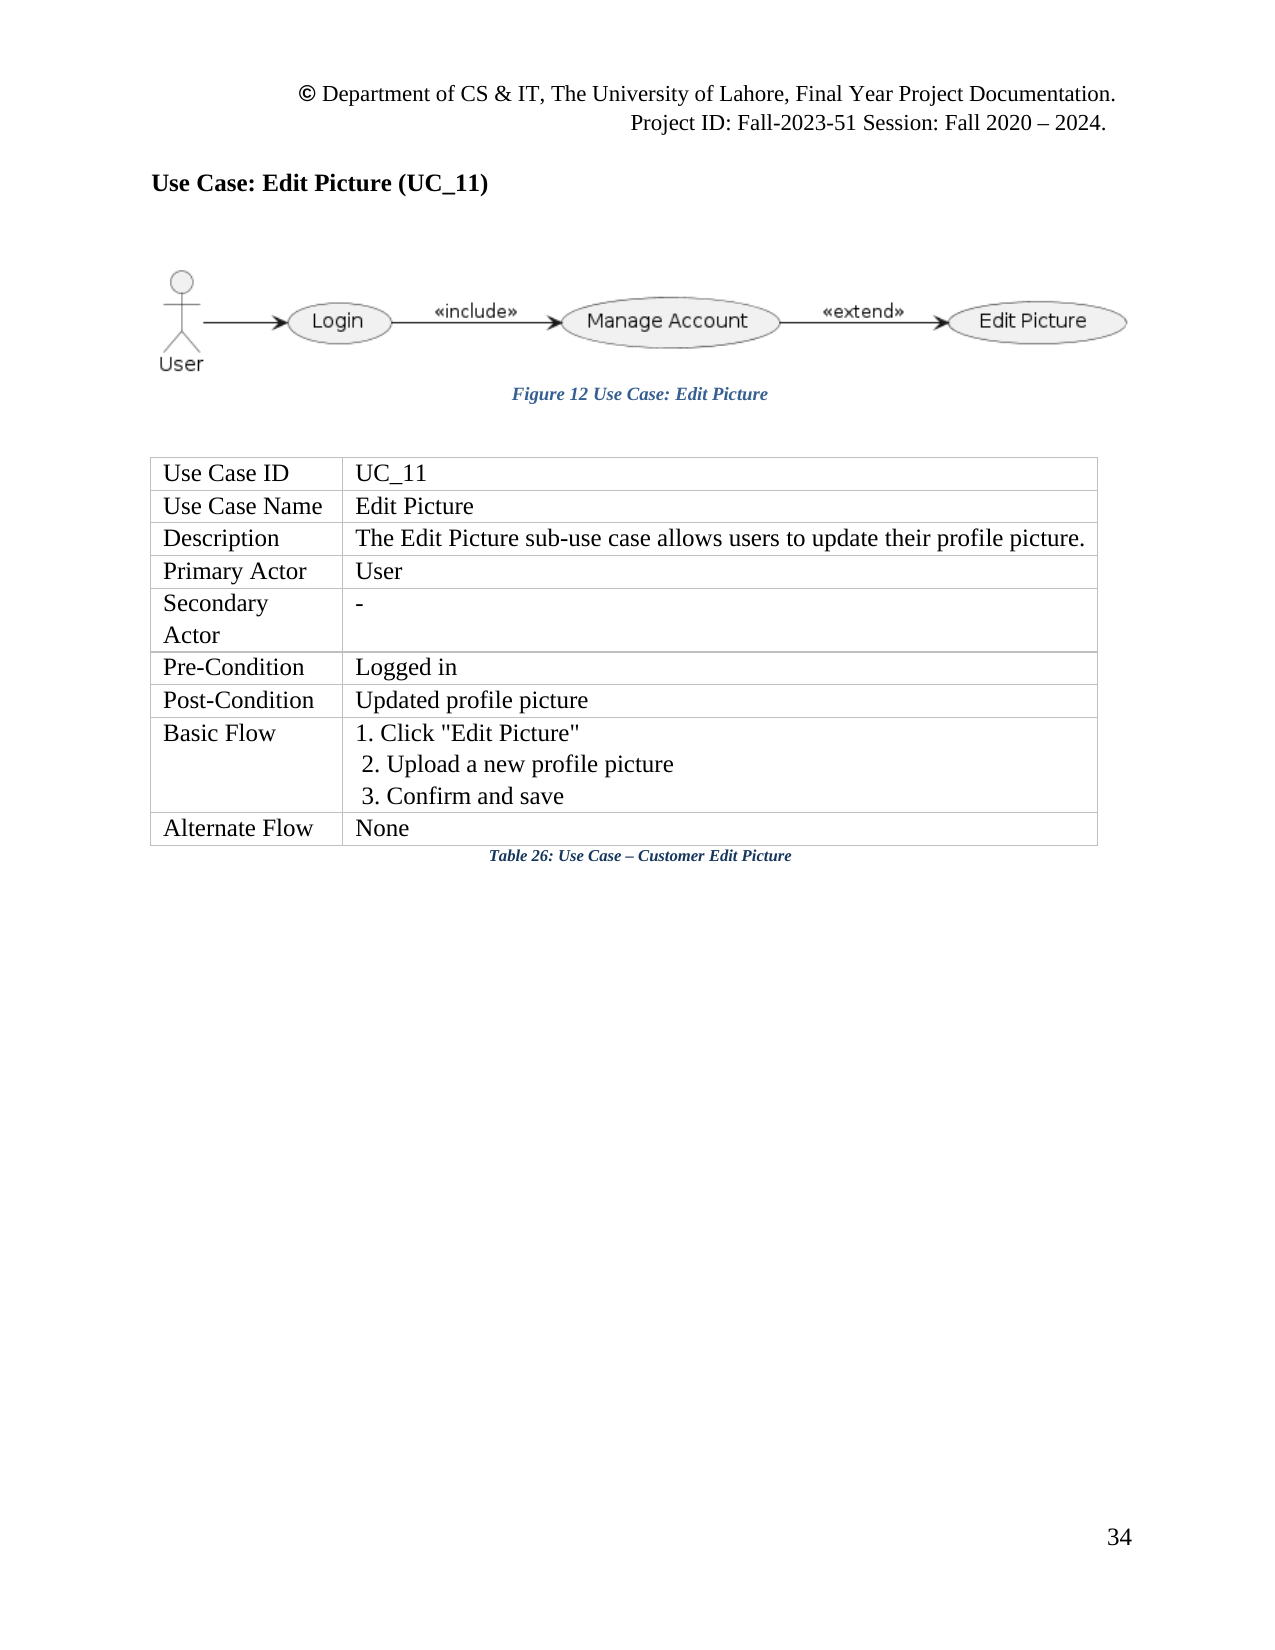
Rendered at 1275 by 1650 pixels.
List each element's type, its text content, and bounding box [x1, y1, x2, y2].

table_cell Alternate Flow [151, 813, 342, 845]
table_header Use Case ID [151, 458, 342, 490]
table_cell None [343, 813, 1097, 845]
table_cell 1. Click "Edit Picture" 2. Upload a new profile picture 3. Confirm and save [343, 718, 1097, 812]
table_cell Basic Flow [151, 718, 342, 812]
picture [151, 262, 1133, 381]
table_cell Pre-Condition [151, 653, 342, 684]
table_cell Updated profile picture [343, 685, 1097, 717]
table_cell Use Case Name [151, 491, 342, 522]
table_cell Primary Actor [151, 556, 342, 587]
table_header UC_11 [343, 458, 1097, 490]
table_cell Logged in [343, 653, 1097, 684]
table_cell The Edit Picture sub-use case allows users to update their profile picture. [343, 523, 1097, 555]
table_cell Description [151, 523, 342, 555]
subtitle Figure 12 Use Case: Edit Picture [150, 383, 1132, 405]
table_cell Secondary Actor [151, 589, 342, 651]
table_cell - [343, 589, 1097, 651]
table_cell Edit Picture [343, 491, 1097, 522]
text Use Case: Edit Picture (UC_11) [151, 168, 1131, 197]
subtitle Table 26: Use Case – Customer Edit Picture [150, 846, 1132, 865]
table_cell Post-Condition [151, 685, 342, 717]
table_cell User [343, 556, 1097, 587]
